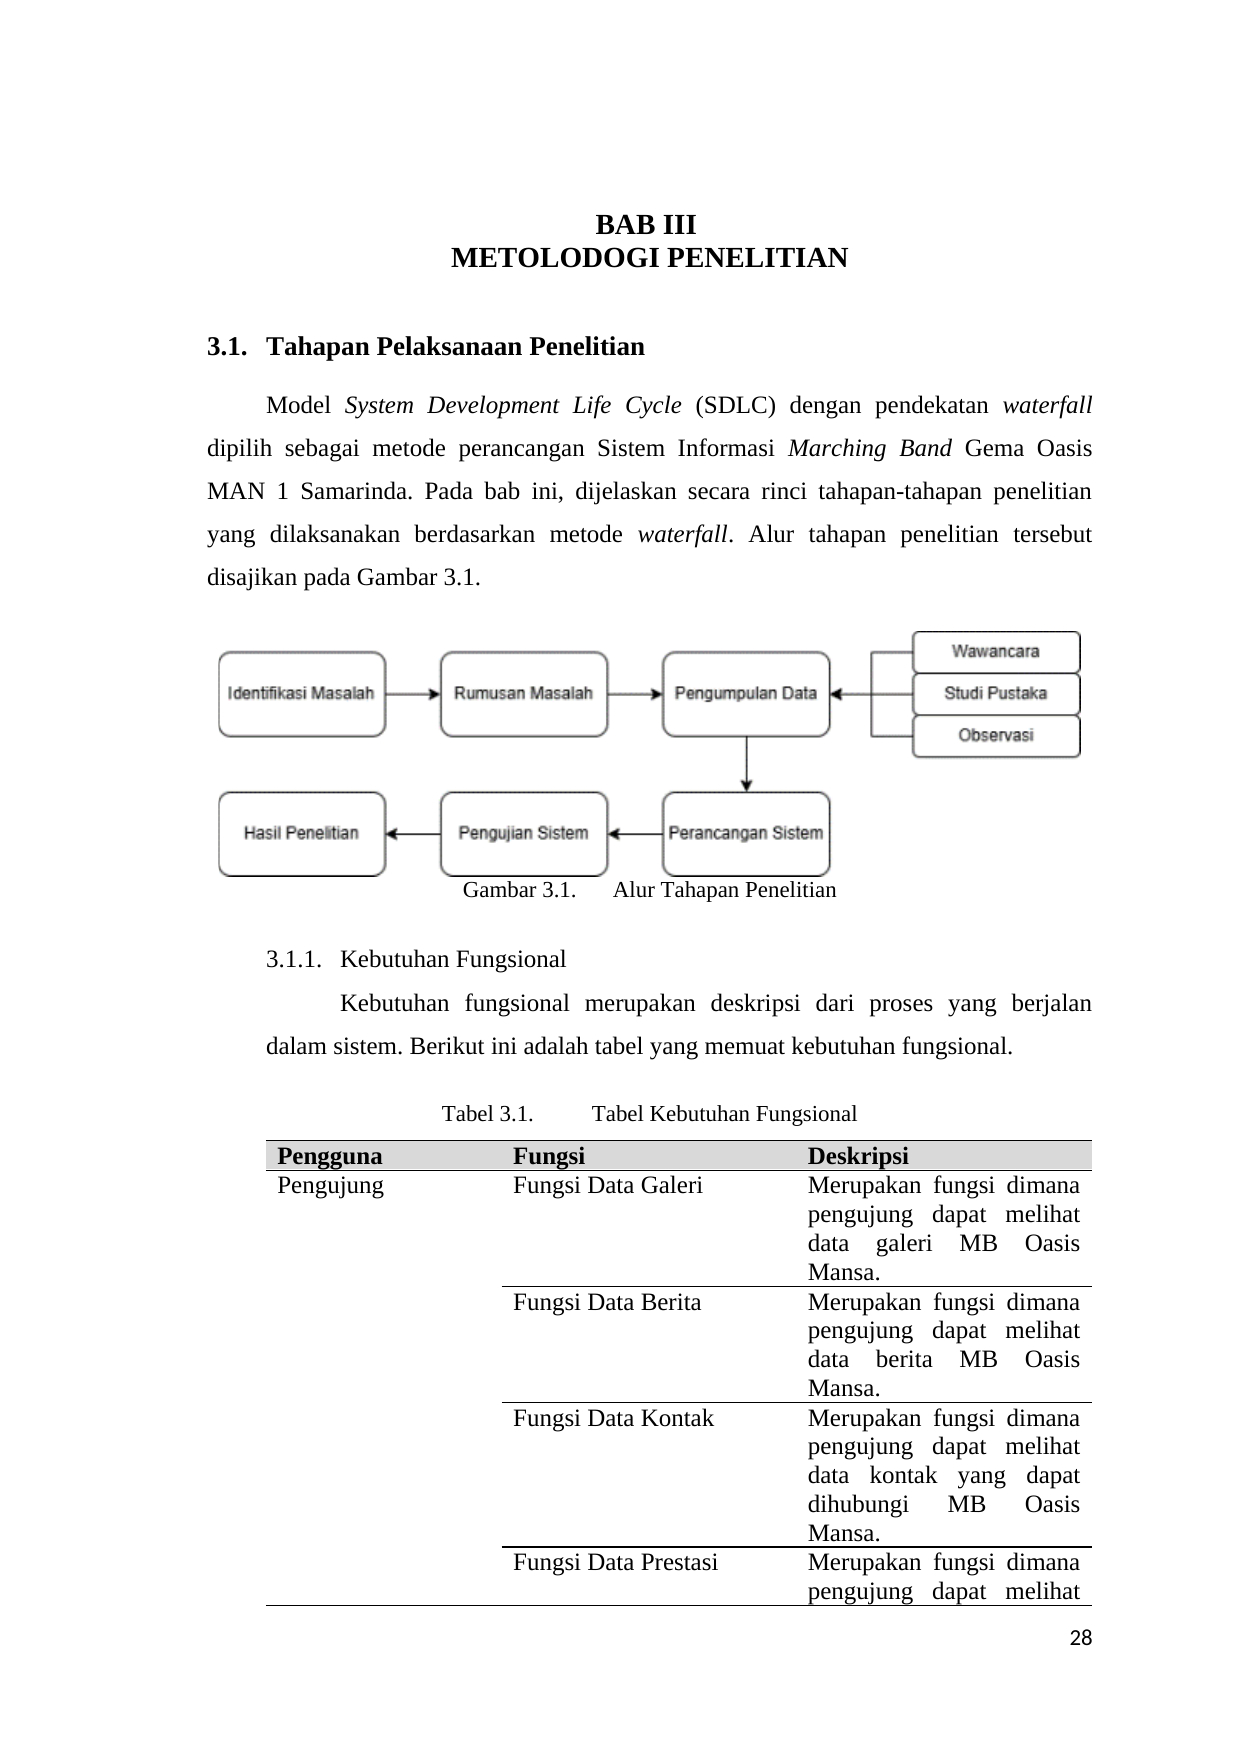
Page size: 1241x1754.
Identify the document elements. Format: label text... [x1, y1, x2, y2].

subtitle Kebutuhan Fungsional [266, 944, 1092, 973]
text Model System Development Life Cycle (SDLC) dengan pendekatan waterfall dipilih sebagai metode perancangan Sistem Informasi Marching Band Gema Oasis MAN 1 Samarinda. Pada bab ini, dijelaskan secara rinci tahapan-tahapan penelitian yang dilaksanakan berdasarkan metode waterfall. Alur tahapan penelitian tersebut disajikan pada Gambar 3.1. [207, 390, 1092, 591]
picture [218, 631, 1081, 877]
table_cell Fungsi Data Kontak [502, 1403, 796, 1546]
table_cell Pengujung [266, 1171, 502, 1605]
table_cell Merupakan fungsi dimana pengujung dapat melihat data kontak yang dapat dihubungi MB Oasis Mansa. [796, 1403, 1092, 1546]
subtitle BAB III METOLODOGI PENELITIAN [207, 207, 1092, 274]
table_header Fungsi [502, 1141, 796, 1169]
table_cell Fungsi Data Galeri [502, 1171, 796, 1286]
table_cell Merupakan fungsi dimana pengujung dapat melihat data berita MB Oasis Mansa. [796, 1287, 1092, 1402]
table_cell Merupakan fungsi dimana pengujung dapat melihat data galeri MB Oasis Mansa. [796, 1171, 1092, 1286]
text Kebutuhan fungsional merupakan deskripsi dari proses yang berjalan dalam sistem. Berikut ini adalah tabel yang memuat kebutuhan fungsional. [266, 988, 1092, 1059]
table_header Deskripsi [796, 1141, 1092, 1169]
list Alur Tahapan Penelitian [207, 876, 1092, 903]
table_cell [796, 1548, 1092, 1605]
subtitle Tahapan Pelaksanaan Penelitian [207, 330, 1092, 361]
table_cell Fungsi Data Prestasi [502, 1548, 796, 1605]
table_cell Fungsi Data Berita [502, 1287, 796, 1402]
text Tabel Kebutuhan Fungsional [207, 1100, 1092, 1127]
table_header Pengguna [266, 1141, 502, 1169]
